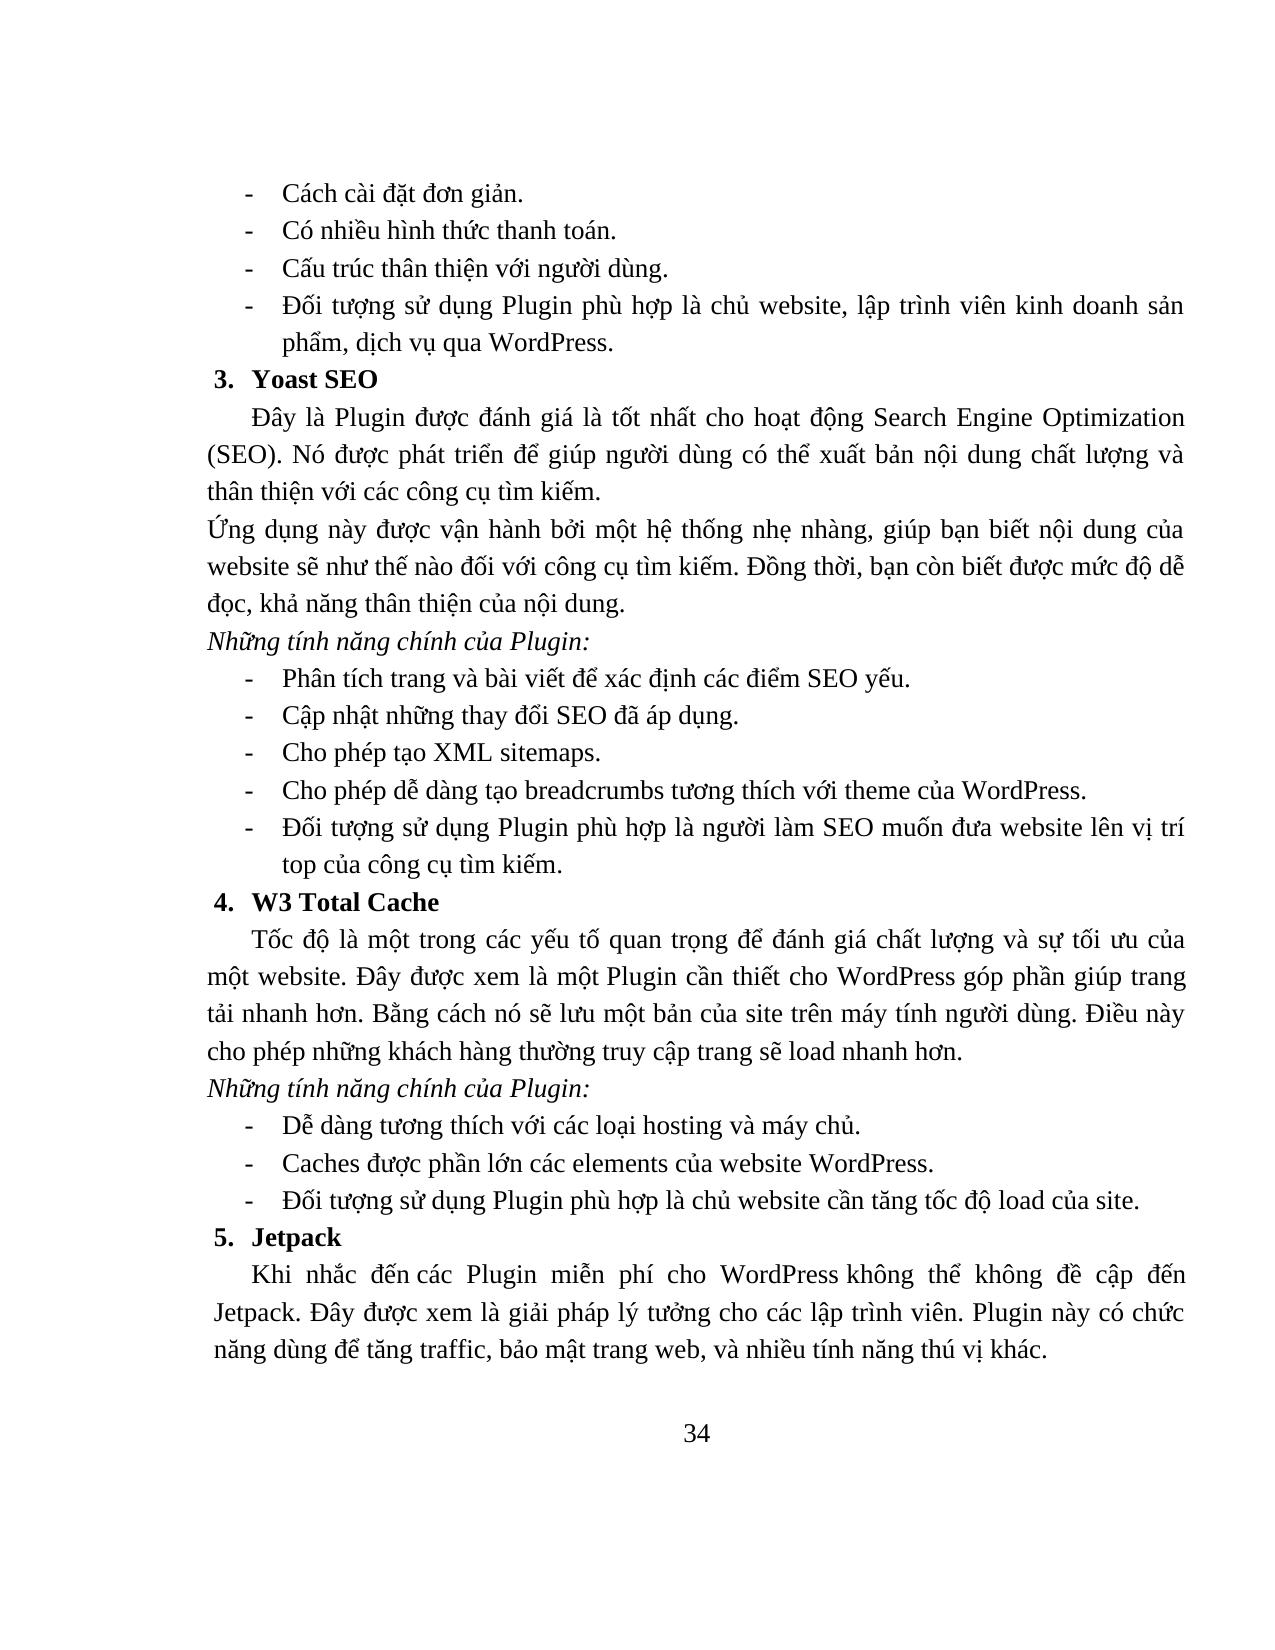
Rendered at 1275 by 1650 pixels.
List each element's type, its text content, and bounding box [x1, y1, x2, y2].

text Ứng dụng này được vận hành bởi một hệ thống nhẹ nhàng, giúp bạn biết nội dung của website sẽ như thế nào đối với công cụ tìm kiếm. Đồng thời, bạn còn biết được mức độ dễ đọc, khả năng thân thiện của nội dung. [207, 513, 1186, 618]
text Tốc độ là một trong các yếu tố quan trọng để đánh giá chất lượng và sự tối ưu của một website. Đây được xem là một Plugin cần thiết cho WordPress góp phần giúp trang tải nhanh hơn. Bằng cách nó sẽ lưu một bản của site trên máy tính người dùng. Điều này cho phép những khách hàng thường truy cập trang sẽ load nhanh hơn. [207, 923, 1186, 1066]
list Phân tích trang và bài viết để xác định các điểm SEO yếu. [244, 662, 1186, 693]
list Dễ dàng tương thích với các loại hosting và máy chủ. [244, 1109, 1186, 1141]
list Cho phép dễ dàng tạo breadcrumbs tương thích với theme của WordPress. [244, 774, 1186, 805]
list Caches được phần lớn các elements của website WordPress. [244, 1147, 1186, 1178]
text Những tính năng chính của Plugin: [207, 1072, 1186, 1103]
list Đối tượng sử dụng Plugin phù hợp là người làm SEO muốn đưa website lên vị trí top của công cụ tìm kiếm. [244, 811, 1186, 879]
list Đối tượng sử dụng Plugin phù hợp là chủ website, lập trình viên kinh doanh sản phẩm, dịch vụ qua WordPress. [244, 289, 1186, 357]
list Cập nhật những thay đổi SEO đã áp dụng. [244, 699, 1186, 730]
list Đối tượng sử dụng Plugin phù hợp là chủ website cần tăng tốc độ load của site. [244, 1184, 1186, 1215]
text Đây là Plugin được đánh giá là tốt nhất cho hoạt động Search Engine Optimization (SEO). Nó được phát triển để giúp người dùng có thể xuất bản nội dung chất lượng và thân thiện với các công cụ tìm kiếm. [207, 401, 1186, 507]
list Cách cài đặt đơn giản. [244, 177, 1186, 208]
list Cho phép tạo XML sitemaps. [244, 737, 1186, 768]
text Khi nhắc đến các Plugin miễn phí cho WordPress không thể không đề cập đến Jetpack. Đây được xem là giải pháp lý tưởng cho các lập trình viên. Plugin này có chức năng dùng để tăng traffic, bảo mật trang web, và nhiều tính năng thú vị khác. [214, 1259, 1186, 1364]
list Jetpack [214, 1221, 1186, 1252]
list Có nhiều hình thức thanh toán. [244, 214, 1186, 246]
text Những tính năng chính của Plugin: [207, 625, 1186, 656]
list Yoast SEO [214, 364, 1186, 395]
list Cấu trúc thân thiện với người dùng. [244, 252, 1186, 283]
list W3 Total Cache [214, 886, 1186, 917]
